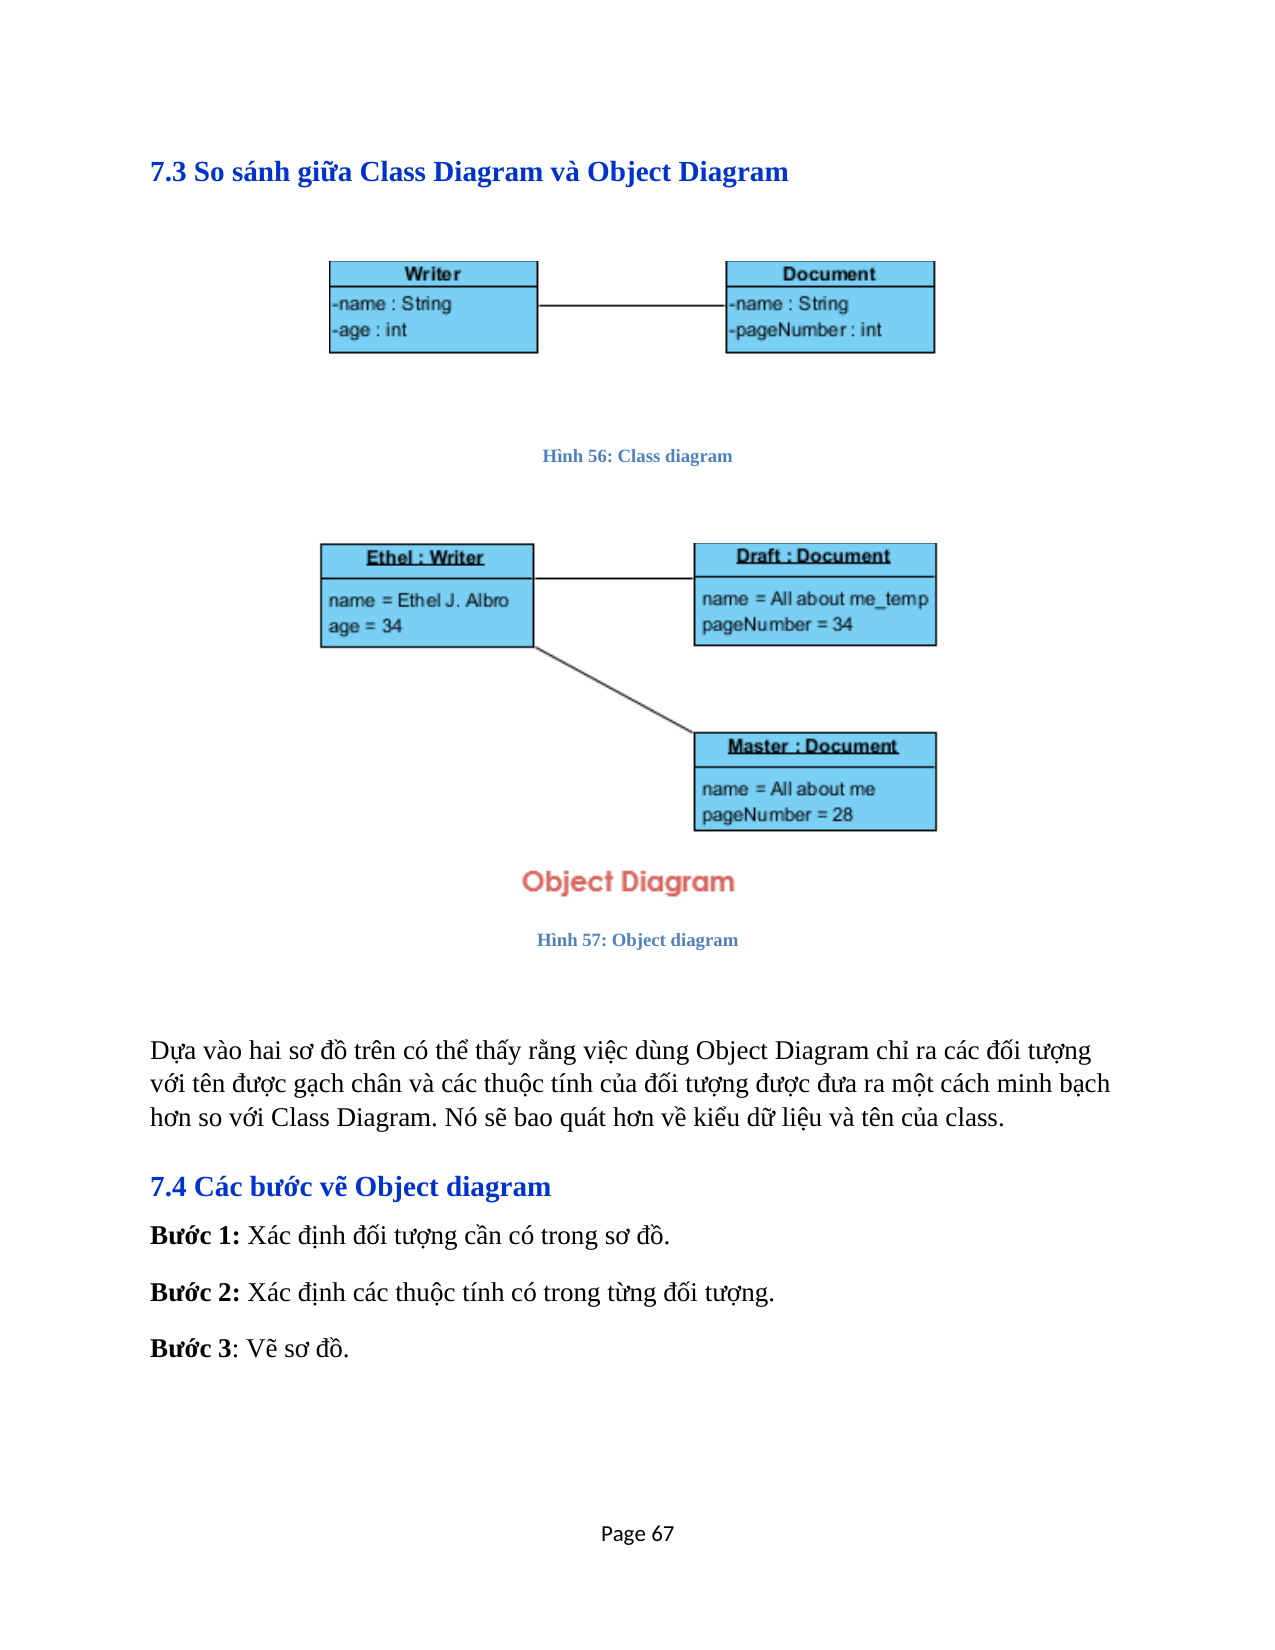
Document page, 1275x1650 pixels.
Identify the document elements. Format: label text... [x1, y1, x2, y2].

subtitle 7.3 So sánh giữa Class Diagram và Object Diagram [150, 154, 1125, 188]
text Bước 1: Xác định đối tượng cần có trong sơ đồ. [150, 1219, 1125, 1251]
text Bước 2: Xác định các thuộc tính có trong từng đối tượng. [150, 1276, 1125, 1307]
text Hình 56: Class diagram [150, 445, 1125, 467]
text Bước 3: Vẽ sơ đồ. [150, 1333, 1125, 1364]
picture [329, 261, 946, 421]
subtitle Dựa vào hai sơ đồ trên có thể thấy rằng việc dùng Object Diagram chỉ ra các đối tượng với tên được gạch chân và các thuộc tính của đối tượng được đưa ra một cách minh bạch hơn so với Class Diagram. Nó sẽ bao quát hơn về kiểu dữ liệu và tên của class. [150, 1034, 1125, 1132]
picture [312, 543, 963, 926]
text Hình 57: Object diagram [150, 929, 1125, 950]
subtitle 7.4 Các bước vẽ Object diagram [150, 1169, 1125, 1203]
